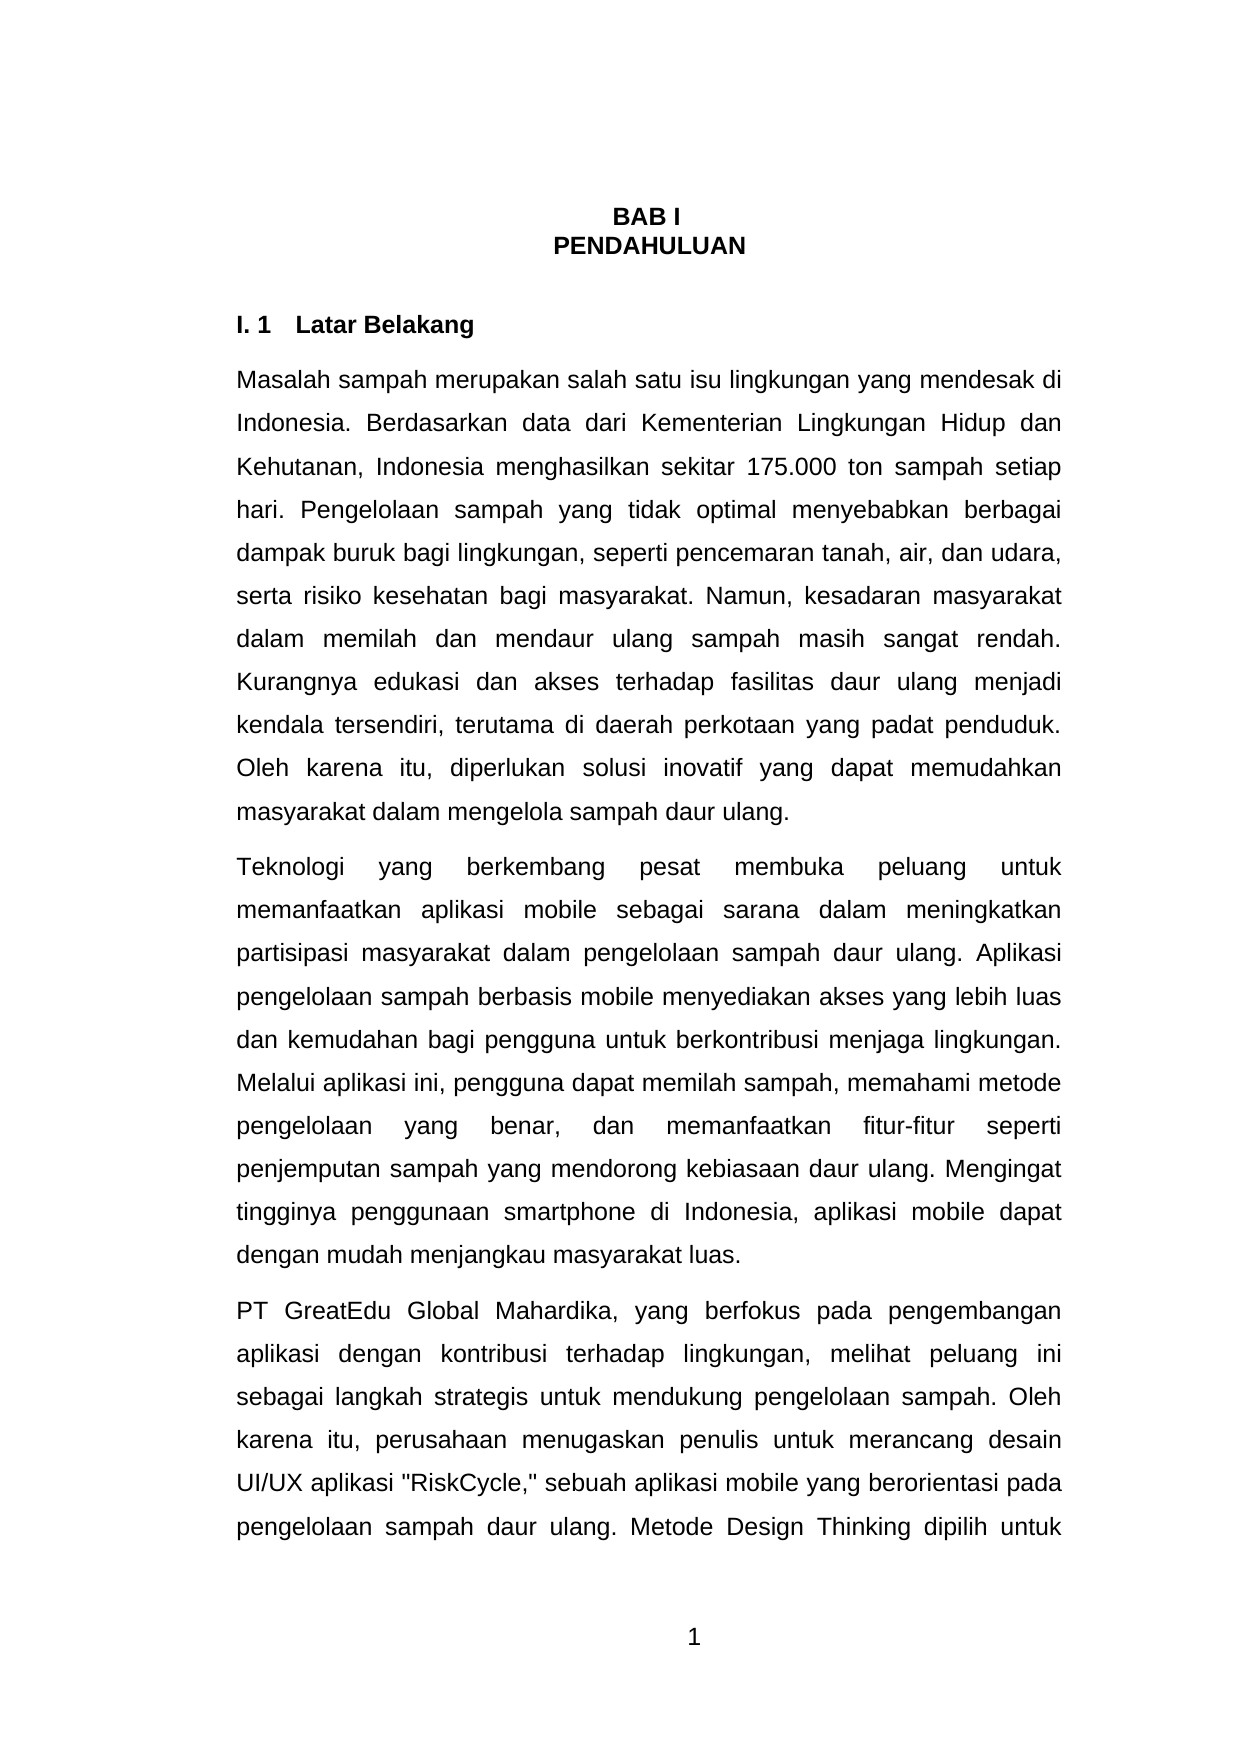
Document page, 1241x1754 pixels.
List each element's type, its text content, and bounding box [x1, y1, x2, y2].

subtitle Latar Belakang [236, 310, 1063, 338]
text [236, 1296, 1063, 1540]
text Teknologi yang berkembang pesat membuka peluang untuk memanfaatkan aplikasi mobile sebagai sarana dalam meningkatkan partisipasi masyarakat dalam pengelolaan sampah daur ulang. Aplikasi pengelolaan sampah berbasis mobile menyediakan akses yang lebih luas dan kemudahan bagi pengguna untuk berkontribusi menjaga lingkungan. Melalui aplikasi ini, pengguna dapat memilah sampah, memahami metode pengelolaan yang benar, dan memanfaatkan fitur-fitur seperti penjemputan sampah yang mendorong kebiasaan daur ulang. Mengingat tingginya penggunaan smartphone di Indonesia, aplikasi mobile dapat dengan mudah menjangkau masyarakat luas. [236, 852, 1063, 1269]
subtitle Pendahuluan [236, 202, 1063, 260]
text Masalah sampah merupakan salah satu isu lingkungan yang mendesak di Indonesia. Berdasarkan data dari Kementerian Lingkungan Hidup dan Kehutanan, Indonesia menghasilkan sekitar 175.000 ton sampah setiap hari. Pengelolaan sampah yang tidak optimal menyebabkan berbagai dampak buruk bagi lingkungan, seperti pencemaran tanah, air, dan udara, serta risiko kesehatan bagi masyarakat. Namun, kesadaran masyarakat dalam memilah dan mendaur ulang sampah masih sangat rendah. Kurangnya edukasi dan akses terhadap fasilitas daur ulang menjadi kendala tersendiri, terutama di daerah perkotaan yang padat penduduk. Oleh karena itu, diperlukan solusi inovatif yang dapat memudahkan masyarakat dalam mengelola sampah daur ulang. [236, 365, 1063, 825]
